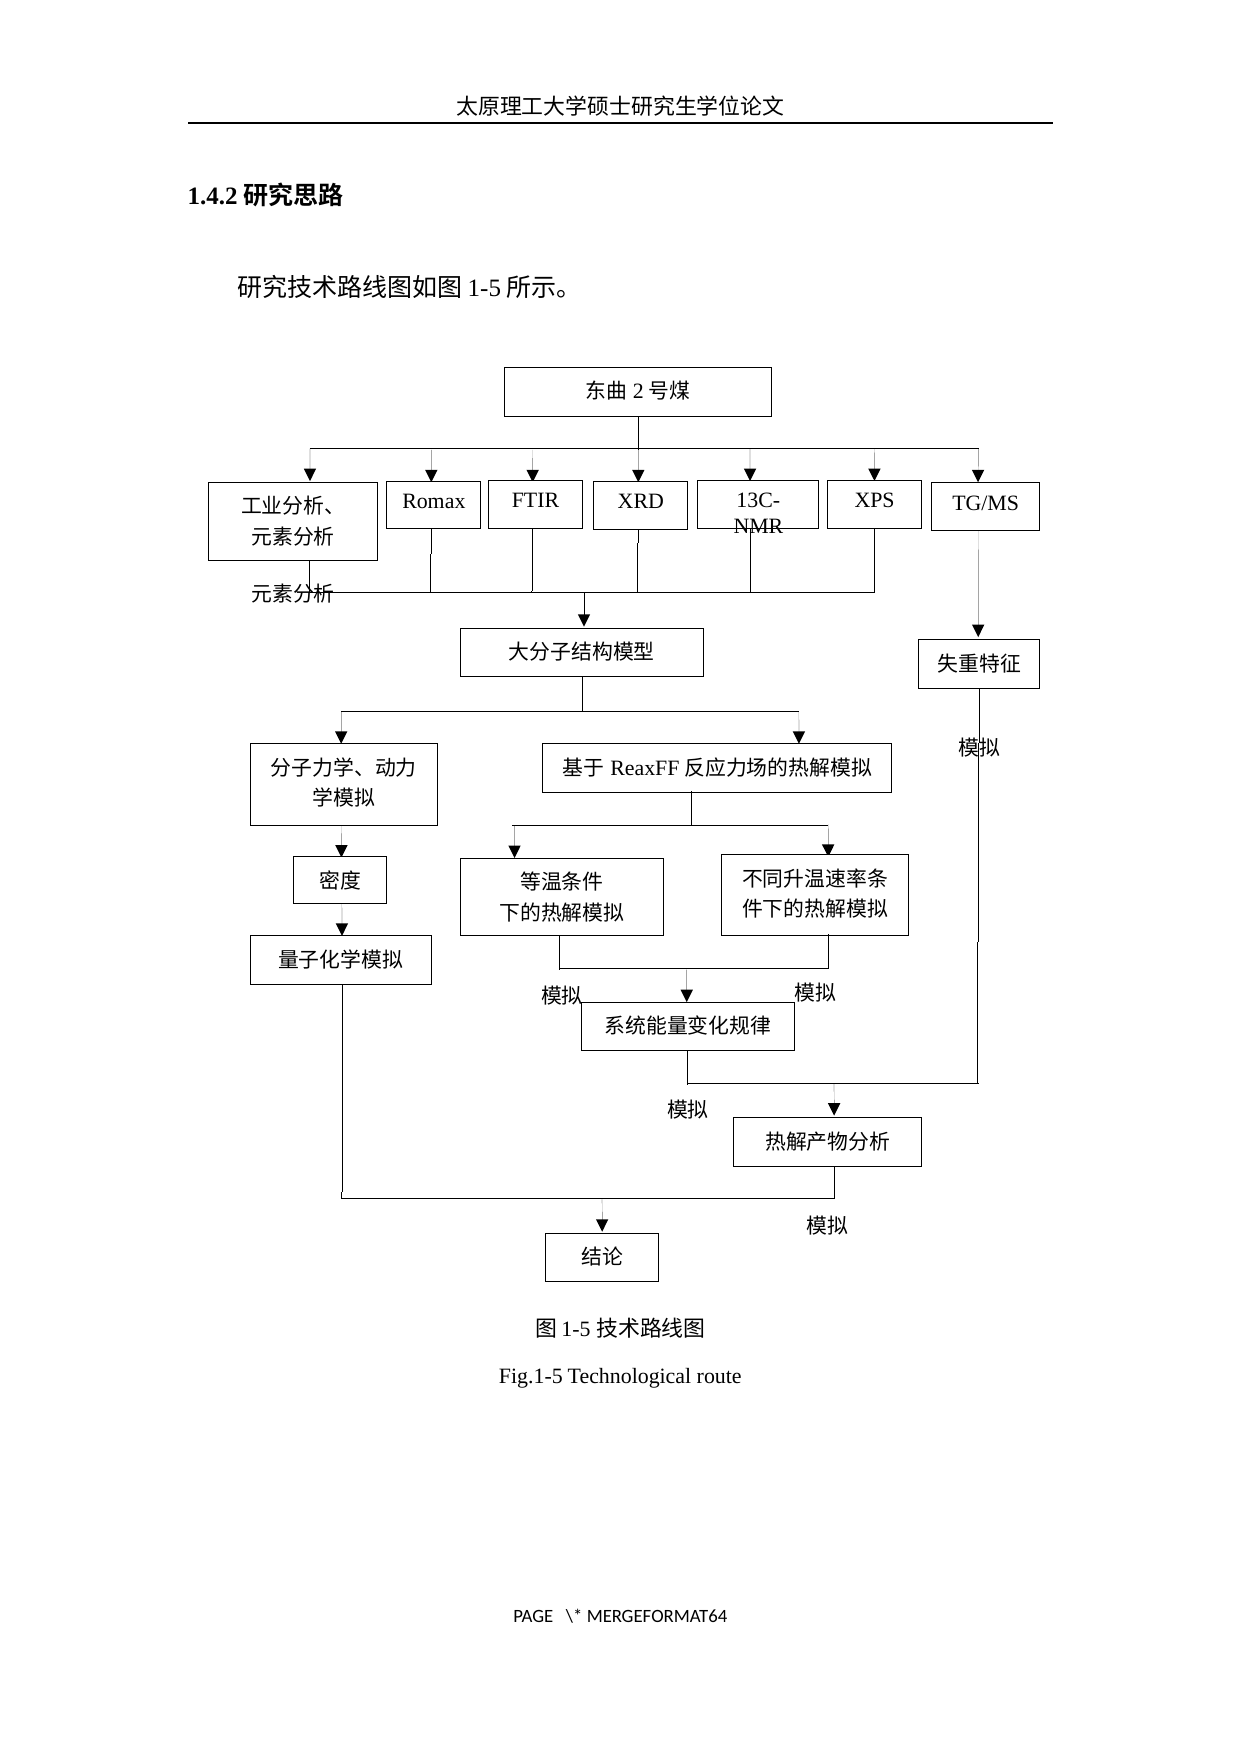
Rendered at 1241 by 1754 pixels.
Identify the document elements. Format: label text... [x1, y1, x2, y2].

text 研究技术路线图如图1-5所示。 [187, 253, 1053, 318]
text 图1-5 技术路线图 [187, 1311, 1053, 1343]
text 1.4.2 研究思路 [187, 161, 1053, 226]
text Fig.1-5 Technological route [187, 1359, 1053, 1392]
